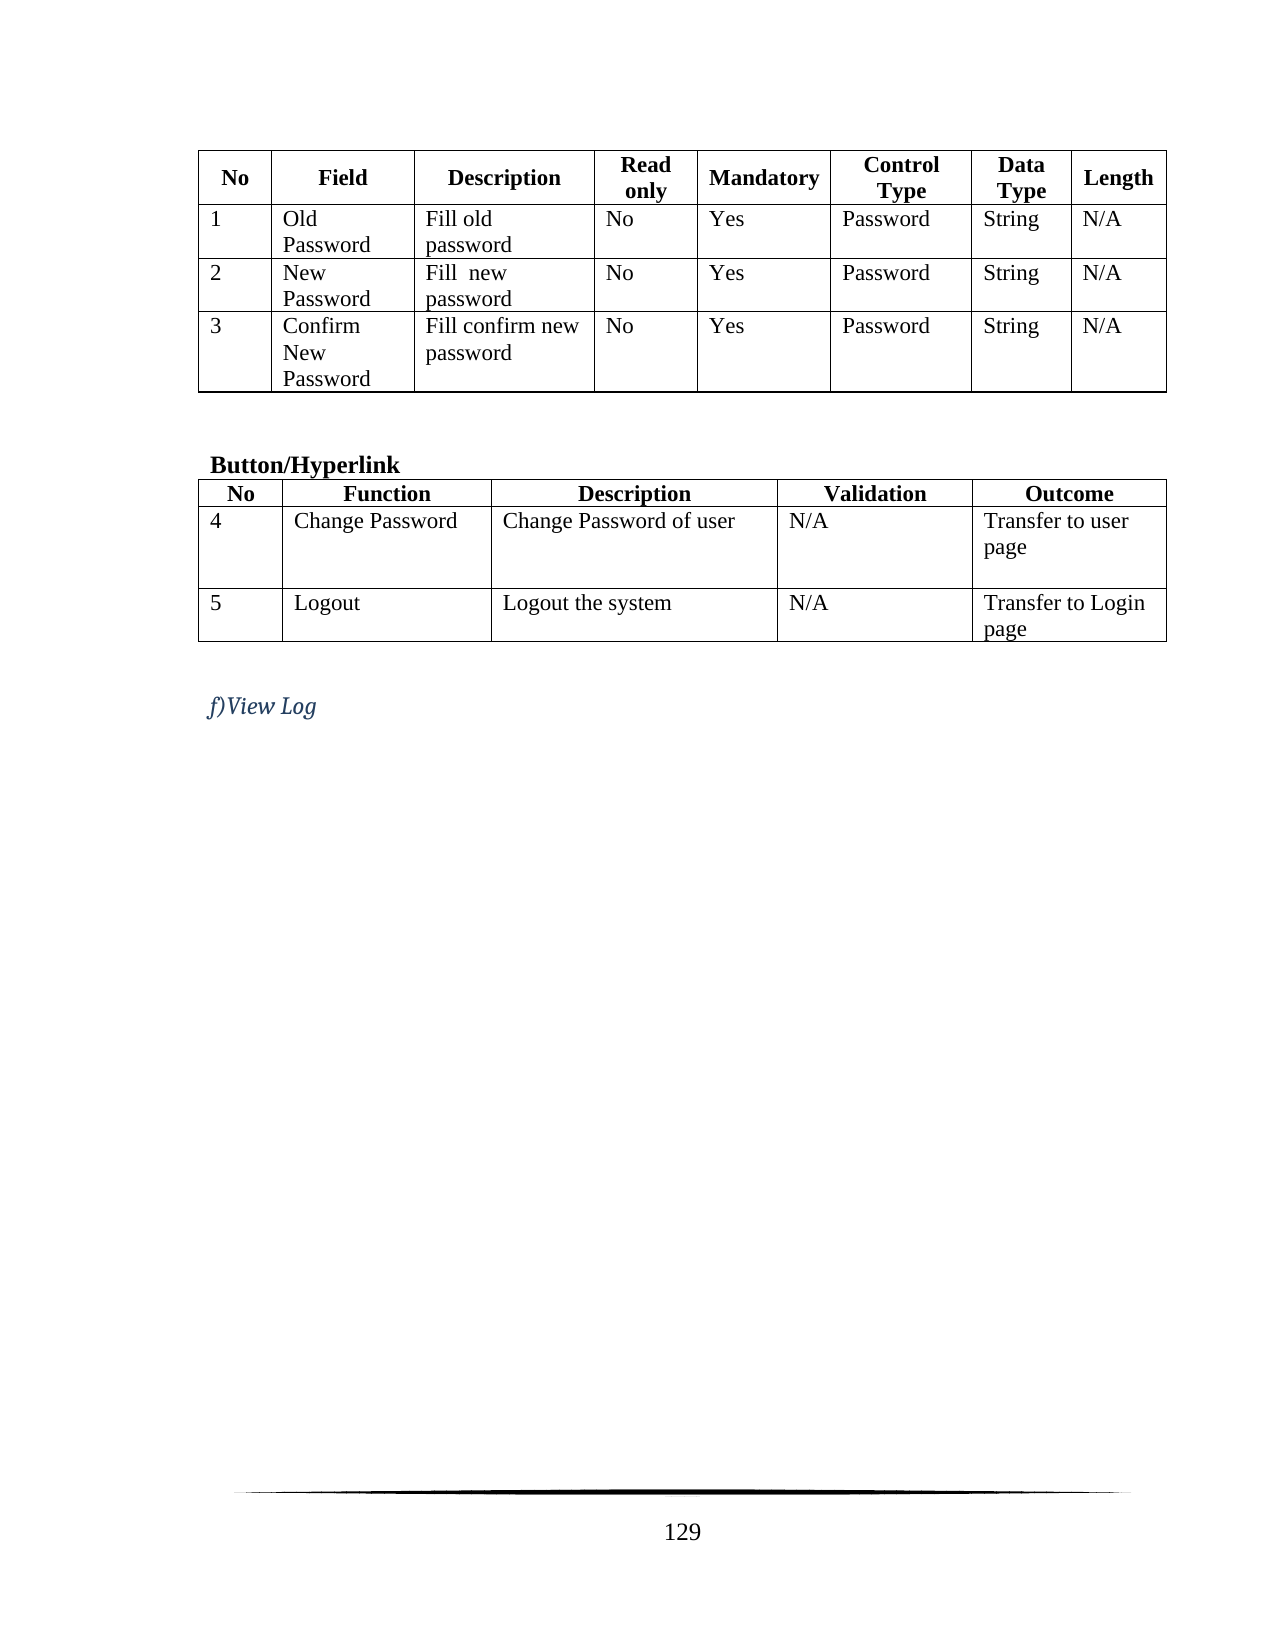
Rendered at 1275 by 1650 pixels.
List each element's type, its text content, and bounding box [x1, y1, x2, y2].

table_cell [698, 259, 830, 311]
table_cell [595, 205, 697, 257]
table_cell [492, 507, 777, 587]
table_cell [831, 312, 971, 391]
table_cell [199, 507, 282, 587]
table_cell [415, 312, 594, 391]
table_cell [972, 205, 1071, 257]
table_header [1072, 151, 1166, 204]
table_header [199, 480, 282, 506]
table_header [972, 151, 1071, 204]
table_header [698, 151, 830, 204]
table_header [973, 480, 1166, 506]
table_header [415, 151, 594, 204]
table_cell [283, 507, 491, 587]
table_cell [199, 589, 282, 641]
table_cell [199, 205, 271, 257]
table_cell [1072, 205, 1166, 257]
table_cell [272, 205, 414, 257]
picture [234, 1488, 1132, 1497]
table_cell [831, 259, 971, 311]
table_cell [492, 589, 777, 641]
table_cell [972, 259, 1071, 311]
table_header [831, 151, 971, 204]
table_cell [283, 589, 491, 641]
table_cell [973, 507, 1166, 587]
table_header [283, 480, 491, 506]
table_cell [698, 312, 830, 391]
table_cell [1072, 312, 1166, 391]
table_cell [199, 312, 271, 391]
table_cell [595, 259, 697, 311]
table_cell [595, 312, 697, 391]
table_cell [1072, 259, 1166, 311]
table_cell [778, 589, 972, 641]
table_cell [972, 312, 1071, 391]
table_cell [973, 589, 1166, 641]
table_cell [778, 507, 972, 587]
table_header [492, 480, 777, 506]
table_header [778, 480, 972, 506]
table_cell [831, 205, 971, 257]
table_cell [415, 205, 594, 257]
text Button/Hyperlink [210, 450, 1155, 479]
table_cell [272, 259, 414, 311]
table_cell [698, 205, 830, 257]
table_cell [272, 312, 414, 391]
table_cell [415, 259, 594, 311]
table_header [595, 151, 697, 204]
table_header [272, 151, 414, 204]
subtitle f)View Log [210, 692, 1155, 721]
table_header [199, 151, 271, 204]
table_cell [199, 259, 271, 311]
